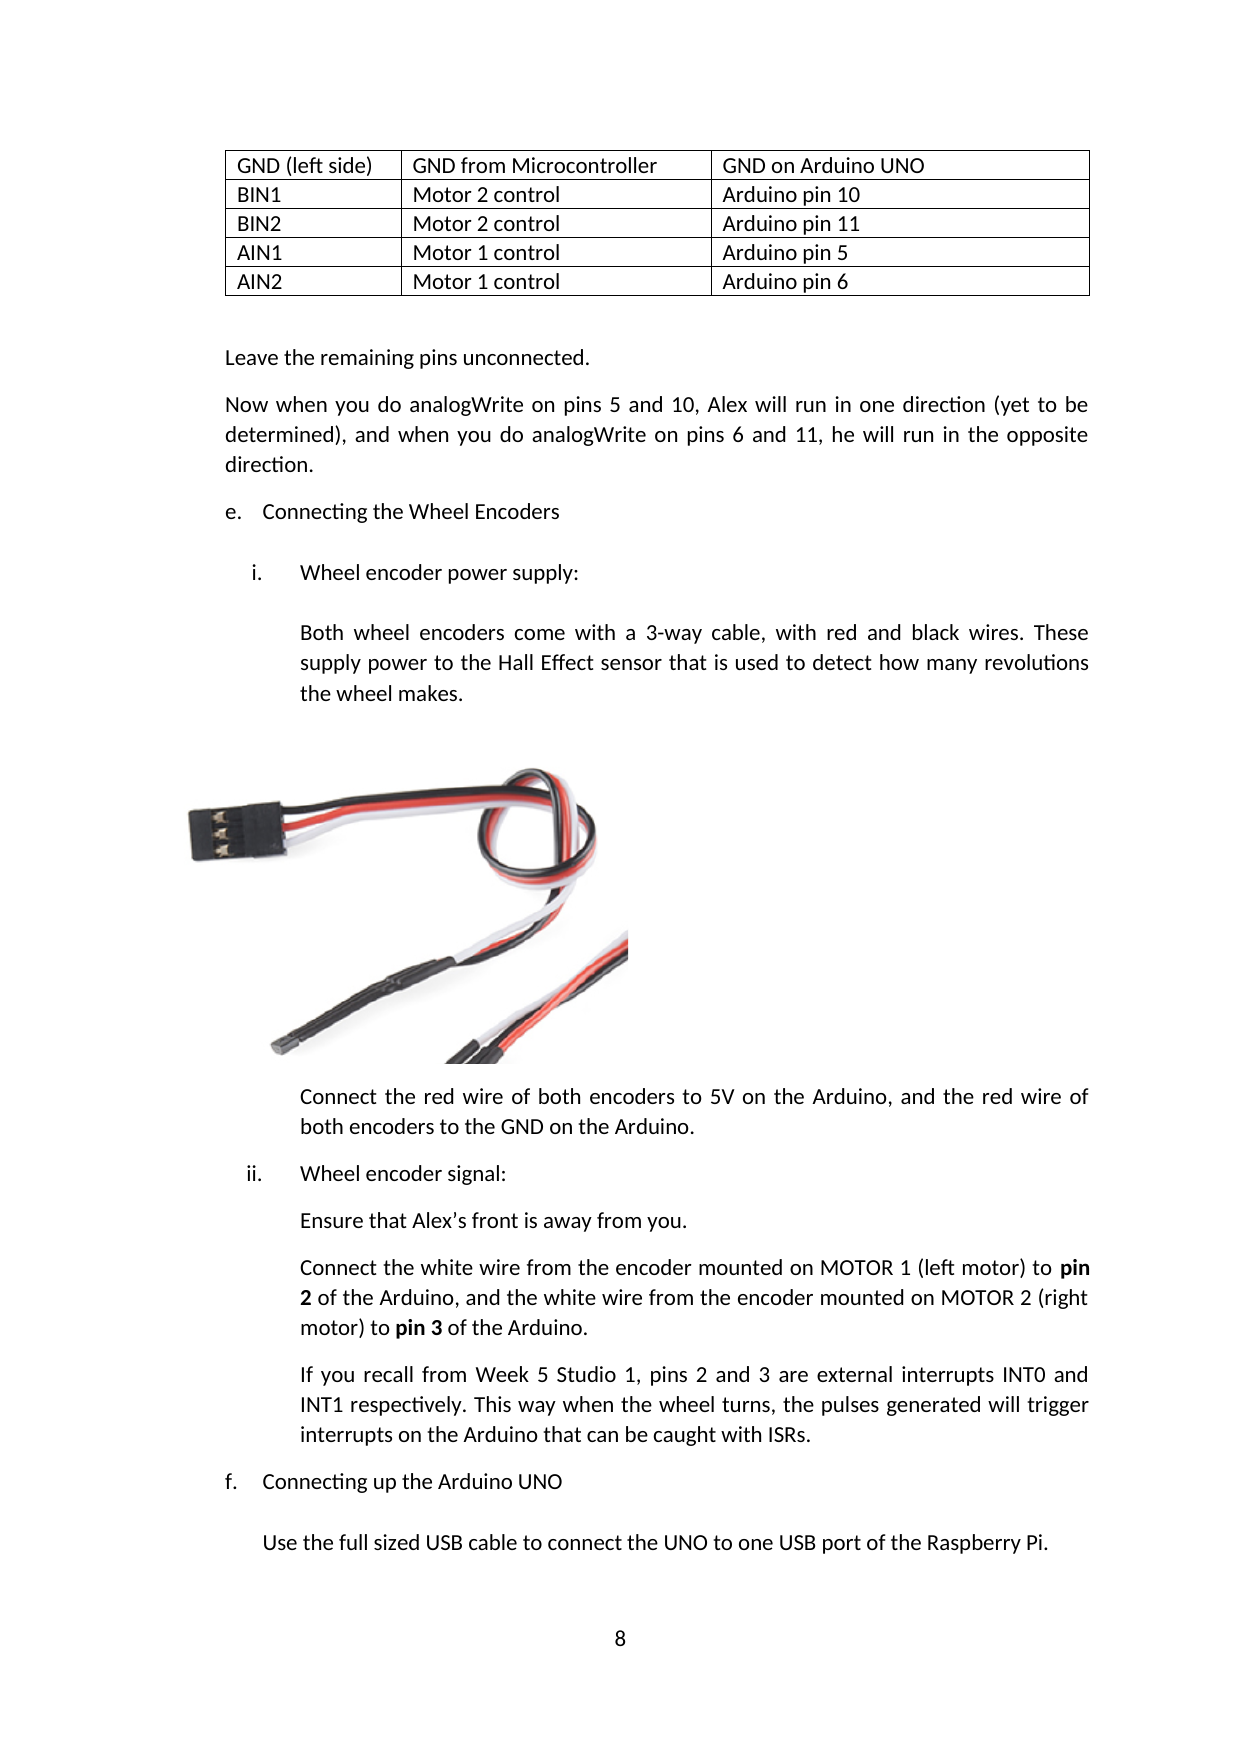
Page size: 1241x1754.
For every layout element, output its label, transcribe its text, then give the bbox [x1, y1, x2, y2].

table_cell GND from Microcontroller [402, 151, 711, 179]
text Ensure that Alex’s front is away from you. [300, 1206, 1090, 1234]
text Connect the red wire of both encoders to 5V on the Arduino, and the red wire of both encoders to the GND on the Arduino. [300, 1082, 1090, 1140]
table_cell AIN1 [226, 238, 401, 266]
table_cell Arduino pin 10 [712, 180, 1089, 208]
table_cell Arduino pin 6 [712, 267, 1089, 295]
list Connecting up the Arduino UNO [225, 1467, 1090, 1495]
text If you recall from Week 5 Studio 1, pins 2 and 3 are external interrupts INT0 and INT1 respectively. This way when the wheel turns, the pulses generated will trigger interrupts on the Arduino that can be caught with ISRs. [300, 1360, 1090, 1448]
table_cell Motor 1 control [402, 238, 711, 266]
table_cell BIN1 [226, 180, 401, 208]
text Now when you do analogWrite on pins 5 and 10, Alex will run in one direction (yet to be determined), and when you do analogWrite on pins 6 and 11, he will run in the opposite direction. [225, 390, 1090, 478]
text Leave the remaining pins unconnected. [225, 343, 1090, 371]
table_cell GND (left side) [226, 151, 401, 179]
table_cell Motor 1 control [402, 267, 711, 295]
list Both wheel encoders come with a 3-way cable, with red and black wires. These supply power to the Hall Effect sensor that is used to detect how many revolutions the wheel makes. [300, 618, 1090, 707]
list Wheel encoder power supply: [262, 558, 1090, 586]
table_cell GND on Arduino UNO [712, 151, 1089, 179]
list Connecting the Wheel Encoders [225, 497, 1090, 525]
list Wheel encoder signal: [262, 1159, 1090, 1187]
table_cell AIN2 [226, 267, 401, 295]
text Connect the white wire from the encoder mounted on MOTOR 1 (left motor) to pin 2 of the Arduino, and the white wire from the encoder mounted on MOTOR 2 (right motor) to pin 3 of the Arduino. [300, 1253, 1090, 1341]
table_cell BIN2 [226, 209, 401, 237]
list Use the full sized USB cable to connect the UNO to one USB port of the Raspberry Pi. [262, 1528, 1090, 1556]
table_cell Motor 2 control [402, 209, 711, 237]
table_cell Motor 2 control [402, 180, 711, 208]
table_cell Arduino pin 5 [712, 238, 1089, 266]
picture [150, 725, 629, 1064]
table_cell Arduino pin 11 [712, 209, 1089, 237]
